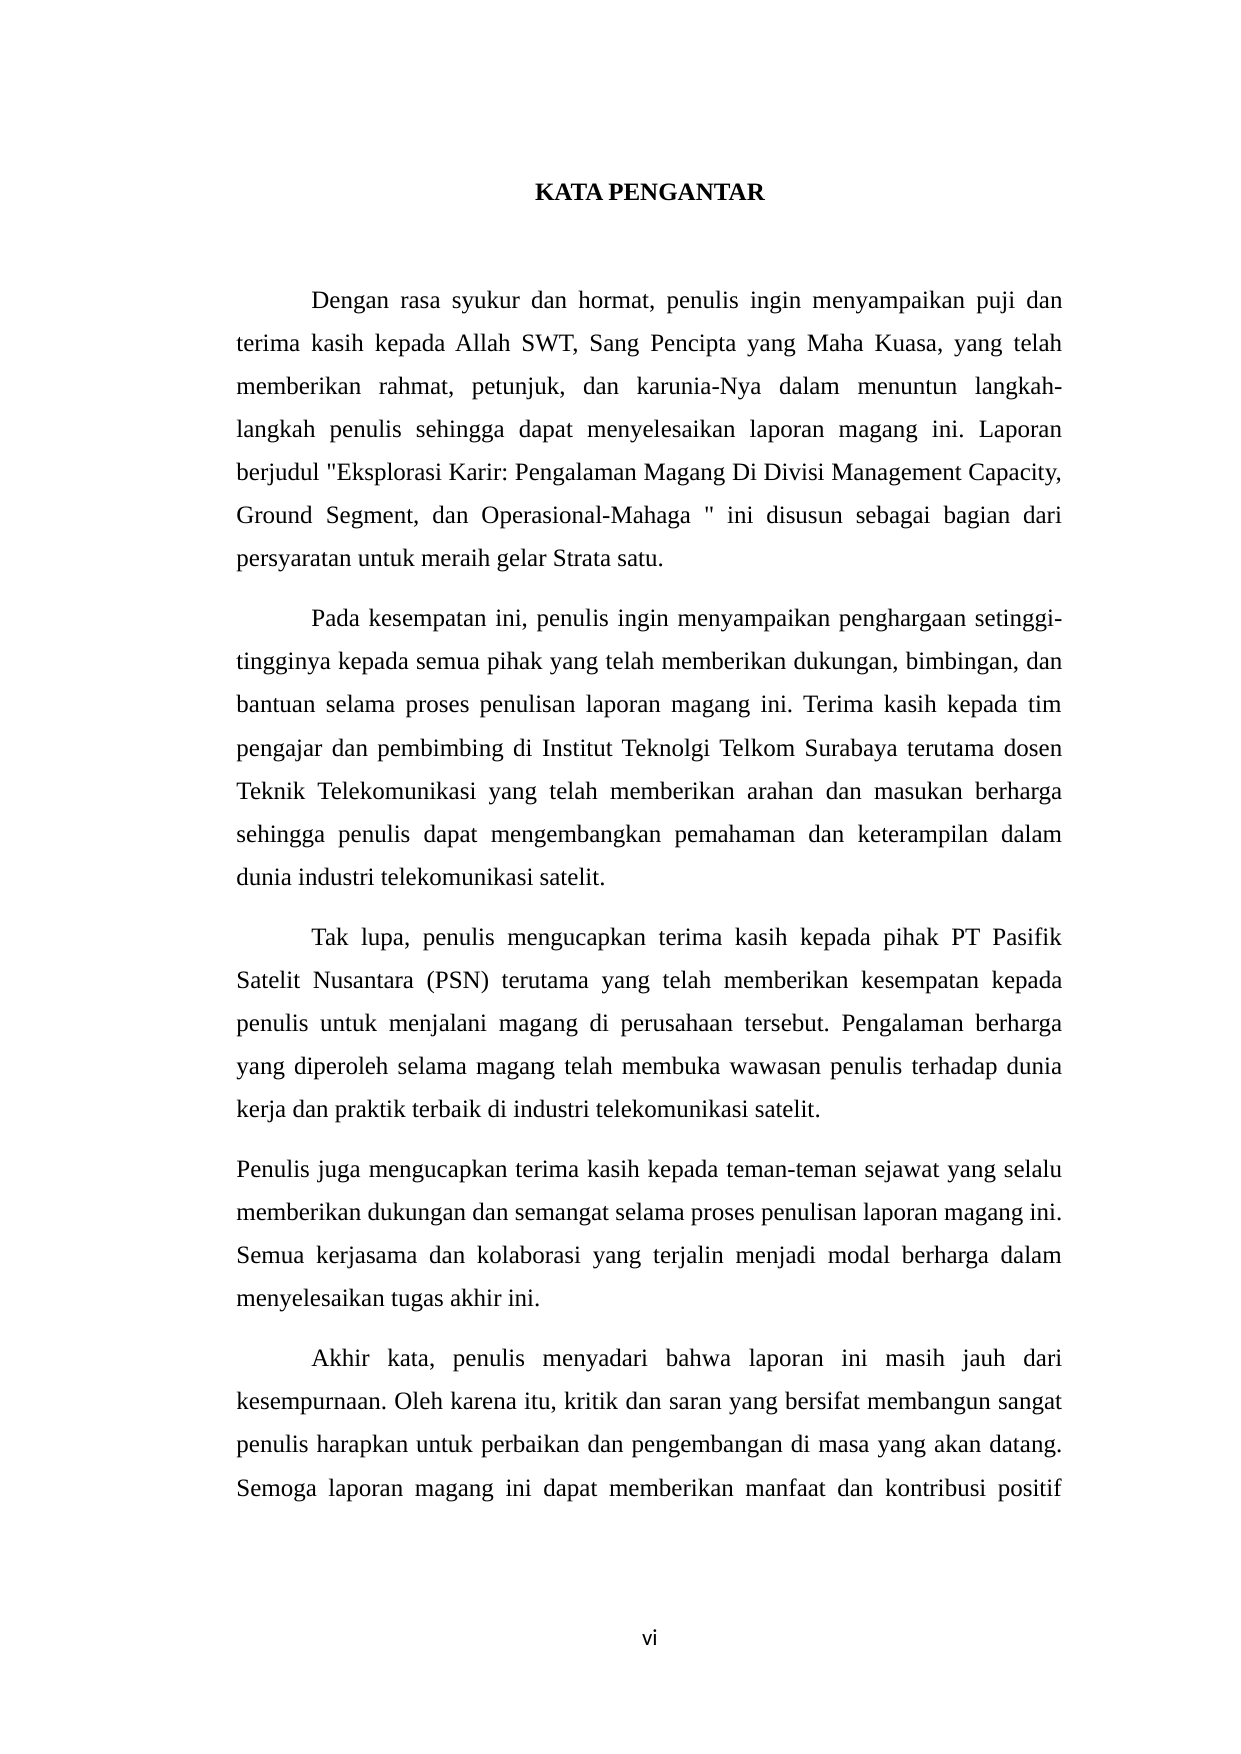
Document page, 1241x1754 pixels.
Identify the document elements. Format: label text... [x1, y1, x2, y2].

text Tak lupa, penulis mengucapkan terima kasih kepada pihak PT Pasifik Satelit Nusantara (PSN) terutama yang telah memberikan kesempatan kepada penulis untuk menjalani magang di perusahaan tersebut. Pengalaman berharga yang diperoleh selama magang telah membuka wawasan penulis terhadap dunia kerja dan praktik terbaik di industri telekomunikasi satelit. [236, 922, 1063, 1123]
subtitle KATA PENGANTAR [236, 177, 1063, 206]
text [236, 1343, 1063, 1501]
text Dengan rasa syukur dan hormat, penulis ingin menyampaikan puji dan terima kasih kepada Allah SWT, Sang Pencipta yang Maha Kuasa, yang telah memberikan rahmat, petunjuk, dan karunia-Nya dalam menuntun langkah-langkah penulis sehingga dapat menyelesaikan laporan magang ini. Laporan berjudul "Eksplorasi Karir: Pengalaman Magang Di Divisi Management Capacity, Ground Segment, dan Operasional-Mahaga " ini disusun sebagai bagian dari persyaratan untuk meraih gelar Strata satu. [236, 285, 1063, 572]
text Pada kesempatan ini, penulis ingin menyampaikan penghargaan setinggi-tingginya kepada semua pihak yang telah memberikan dukungan, bimbingan, dan bantuan selama proses penulisan laporan magang ini. Terima kasih kepada tim pengajar dan pembimbing di Institut Teknolgi Telkom Surabaya terutama dosen Teknik Telekomunikasi yang telah memberikan arahan dan masukan berharga sehingga penulis dapat mengembangkan pemahaman dan keterampilan dalam dunia industri telekomunikasi satelit. [236, 603, 1063, 891]
text Penulis juga mengucapkan terima kasih kepada teman-teman sejawat yang selalu memberikan dukungan dan semangat selama proses penulisan laporan magang ini. Semua kerjasama dan kolaborasi yang terjalin menjadi modal berharga dalam menyelesaikan tugas akhir ini. [236, 1154, 1063, 1312]
